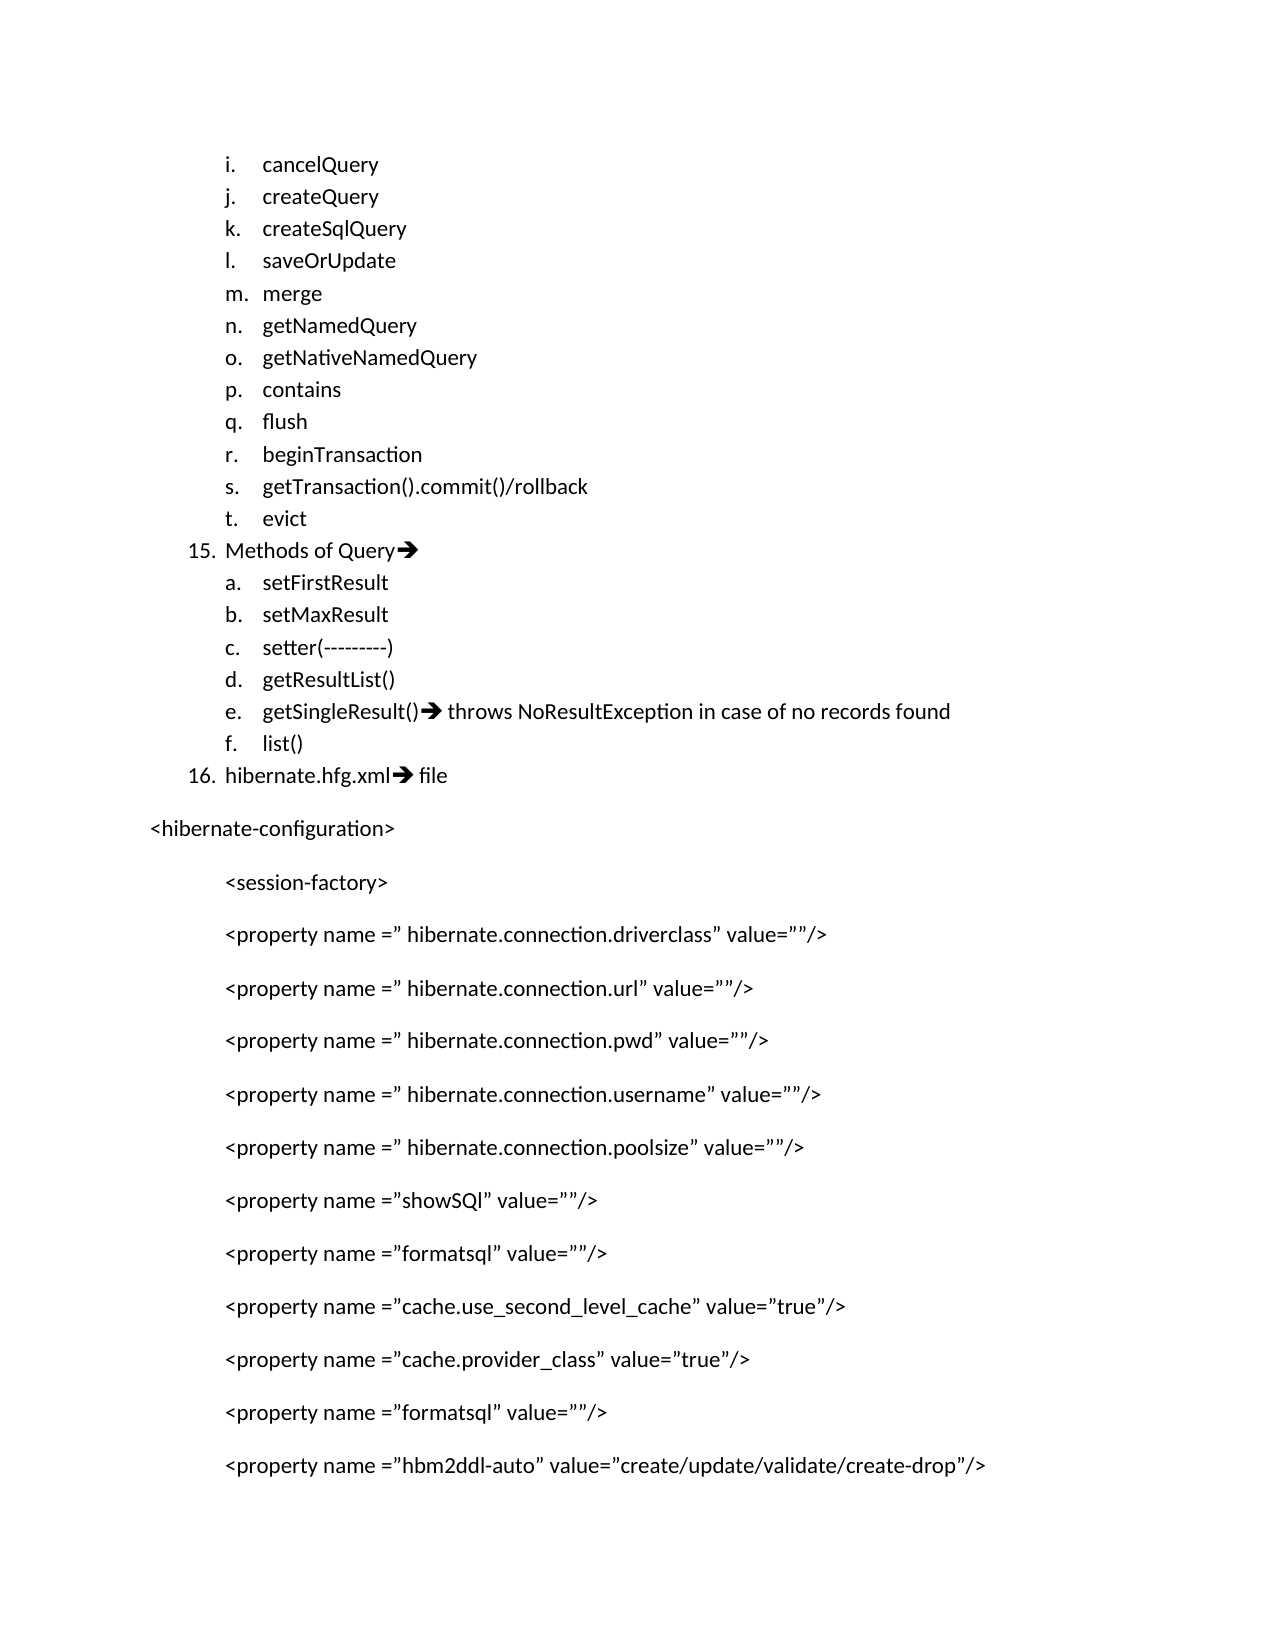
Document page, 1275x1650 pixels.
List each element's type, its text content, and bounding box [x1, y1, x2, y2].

list hibernate.hfg.xml file [187, 762, 1125, 789]
text <property name =” hibernate.connection.driverclass” value=””/> [150, 921, 1125, 949]
list flush [225, 407, 1125, 436]
list merge [225, 279, 1125, 307]
list createQuery [225, 182, 1125, 210]
text <property name =”formatsql” value=””/> [150, 1398, 1125, 1426]
list cancelQuery [225, 150, 1125, 178]
list saveOrUpdate [225, 247, 1125, 274]
list getTransaction().commit()/rollback [225, 472, 1125, 500]
list contains [225, 375, 1125, 403]
list createSqlQuery [225, 214, 1125, 242]
list getResultList() [225, 665, 1125, 693]
list setter(---------) [225, 633, 1125, 661]
text <property name =”hbm2ddl-auto” value=”create/update/validate/create-drop”/> [150, 1451, 1125, 1479]
text <property name =” hibernate.connection.username” value=””/> [150, 1080, 1125, 1108]
text <property name =”showSQl” value=””/> [150, 1186, 1125, 1214]
text <property name =” hibernate.connection.poolsize” value=””/> [150, 1133, 1125, 1161]
text <property name =”cache.use_second_level_cache” value=”true”/> [150, 1292, 1125, 1320]
text <property name =”cache.provider_class” value=”true”/> [150, 1345, 1125, 1373]
list setMaxResult [225, 601, 1125, 629]
list Methods of Query [187, 536, 1125, 564]
list getNamedQuery [225, 311, 1125, 339]
list evict [225, 504, 1125, 532]
text <hibernate-configuration> [150, 814, 1125, 843]
list list() [225, 729, 1125, 757]
list getNativeNamedQuery [225, 343, 1125, 371]
text <property name =” hibernate.connection.pwd” value=””/> [150, 1027, 1125, 1055]
text <property name =” hibernate.connection.url” value=””/> [150, 974, 1125, 1002]
text <session-factory> [150, 868, 1125, 896]
list setFirstResult [225, 568, 1125, 596]
text <property name =”formatsql” value=””/> [150, 1239, 1125, 1267]
list getSingleResult() throws NoResultException in case of no records found [225, 697, 1125, 725]
list beginTransaction [225, 440, 1125, 468]
